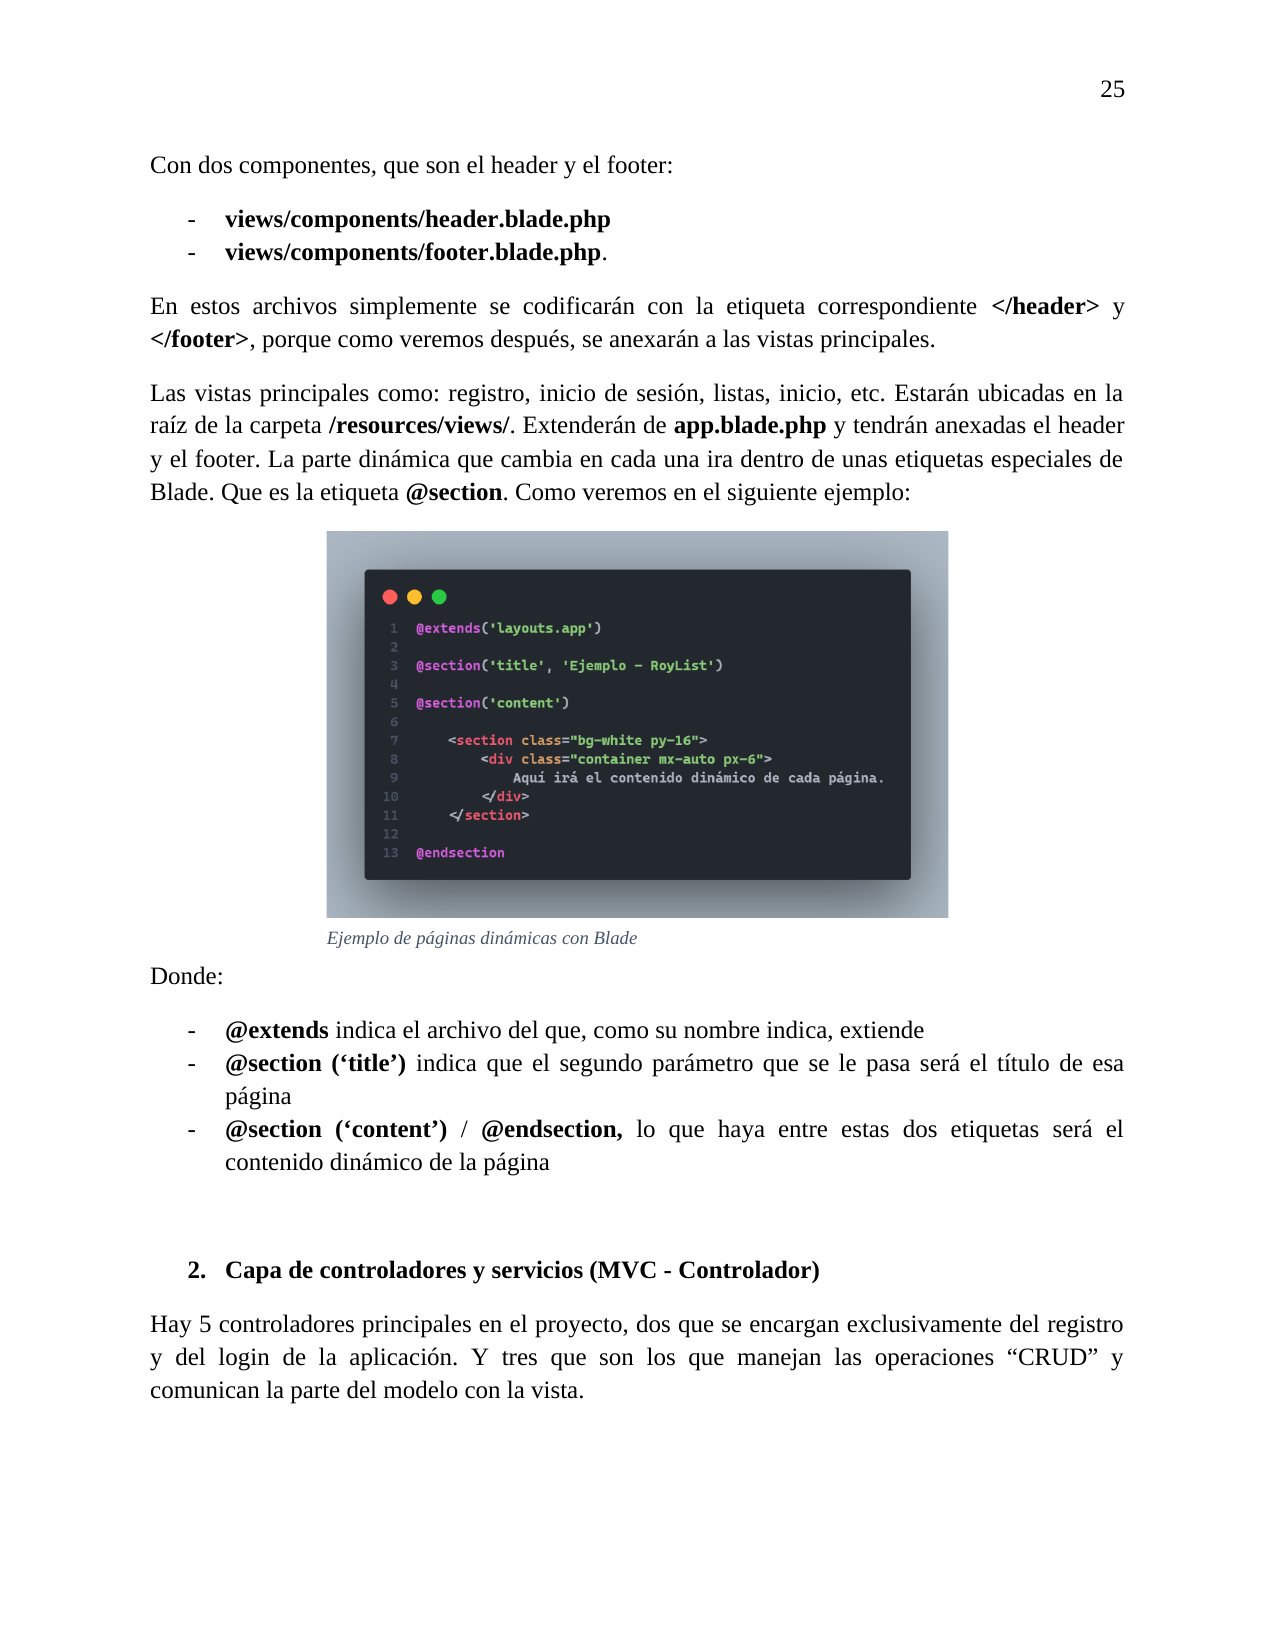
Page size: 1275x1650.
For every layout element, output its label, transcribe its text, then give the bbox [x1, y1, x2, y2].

picture [326, 531, 949, 918]
text Con dos componentes, que son el header y el footer: [150, 150, 1125, 179]
list @extends indica el archivo del que, como su nombre indica, extiende [187, 1015, 1125, 1044]
list @section (‘title’) indica que el segundo parámetro que se le pasa será el título de esa página [187, 1048, 1125, 1110]
list Capa de controladores y servicios (MVC - Controlador) [187, 1255, 1125, 1284]
list @section (‘content’) / @endsection, lo que haya entre estas dos etiquetas será el contenido dinámico de la página [187, 1114, 1125, 1176]
text Hay 5 controladores principales en el proyecto, dos que se encargan exclusivamente del registro y del login de la aplicación. Y tres que son los que manejan las operaciones “CRUD” y comunican la parte del modelo con la vista. [150, 1309, 1125, 1404]
text Las vistas principales como: registro, inicio de sesión, listas, inicio, etc. Estarán ubicadas en la raíz de la carpeta /resources/views/. Extenderán de app.blade.php y tendrán anexadas el header y el footer. La parte dinámica que cambia en cada una ira dentro de unas etiquetas especiales de Blade. Que es la etiqueta @section. Como veremos en el siguiente ejemplo: [150, 378, 1125, 505]
text En estos archivos simplemente se codificarán con la etiqueta correspondiente </header> y </footer>, porque como veremos después, se anexarán a las vistas principales. [150, 291, 1125, 352]
list views/components/header.blade.php [187, 204, 1125, 233]
list views/components/footer.blade.php. [187, 237, 1125, 266]
text Donde: [150, 961, 1125, 990]
